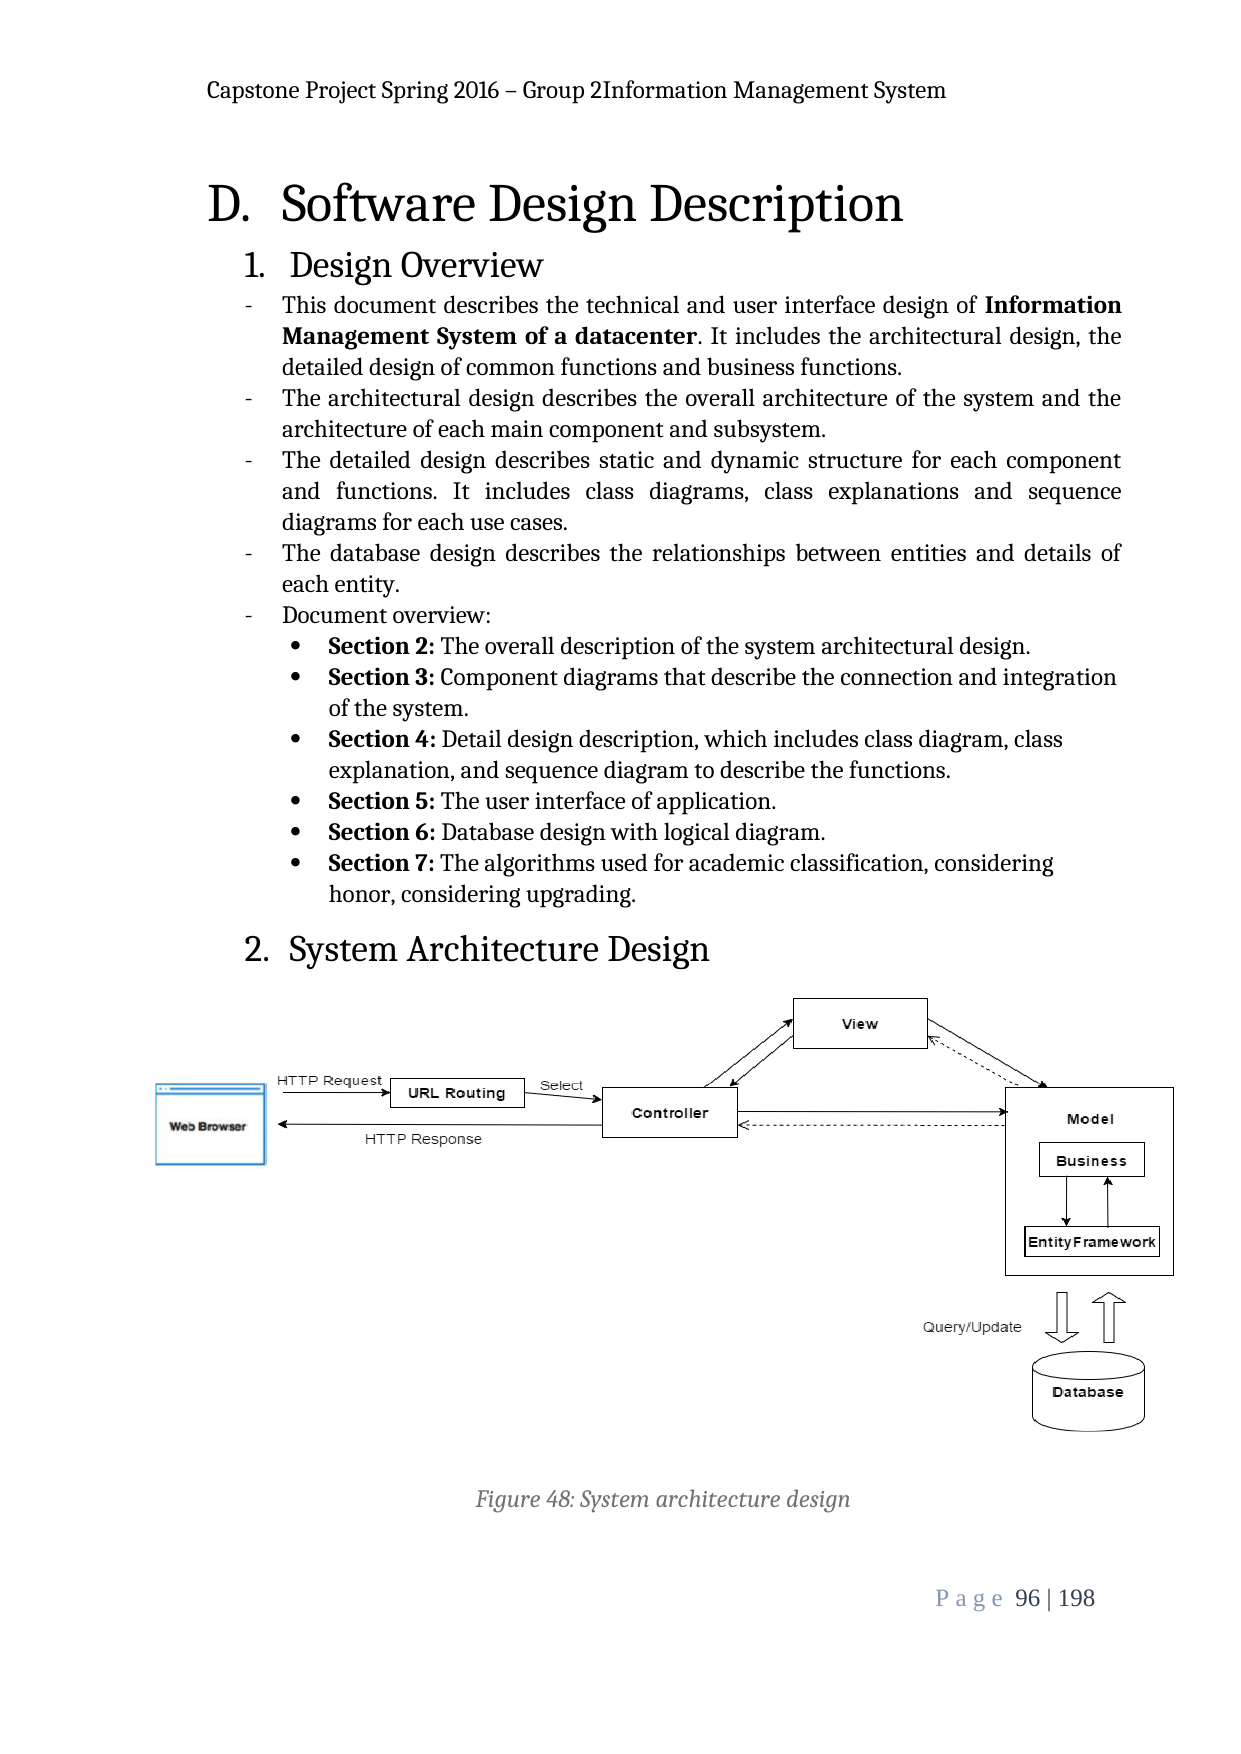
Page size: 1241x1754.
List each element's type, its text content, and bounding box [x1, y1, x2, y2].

list Section 4: Detail design description, which includes class diagram, class explanation, and sequence diagram to describe the functions. [291, 725, 1122, 785]
list Section 7: The algorithms used for academic classification, considering honor, considering upgrading. [291, 849, 1122, 909]
list Document overview: [244, 601, 1122, 630]
text Figure 48: System architecture design [207, 1485, 1122, 1514]
list The detailed design describes static and dynamic structure for each component and functions. It includes class diagrams, class explanations and sequence diagrams for each use cases. [244, 446, 1122, 537]
subtitle System Architecture Design [244, 928, 1122, 971]
subtitle Software Design Description [207, 173, 1122, 235]
list Section 6: Database design with logical diagram. [291, 818, 1122, 847]
list Section 3: Component diagrams that describe the connection and integration of the system. [291, 663, 1122, 723]
list This document describes the technical and user interface design of Information Management System of a datacenter. It includes the architectural design, the detailed design of common functions and business functions. [244, 291, 1122, 381]
list Section 5: The user interface of application. [291, 787, 1122, 816]
subtitle Design Overview [244, 244, 1122, 287]
list Section 2: The overall description of the system architectural design. [291, 632, 1122, 661]
picture [154, 998, 1176, 1432]
list The database design describes the relationships between entities and details of each entity. [244, 539, 1122, 599]
list The architectural design describes the overall architecture of the system and the architecture of each main component and subsystem. [244, 384, 1122, 443]
